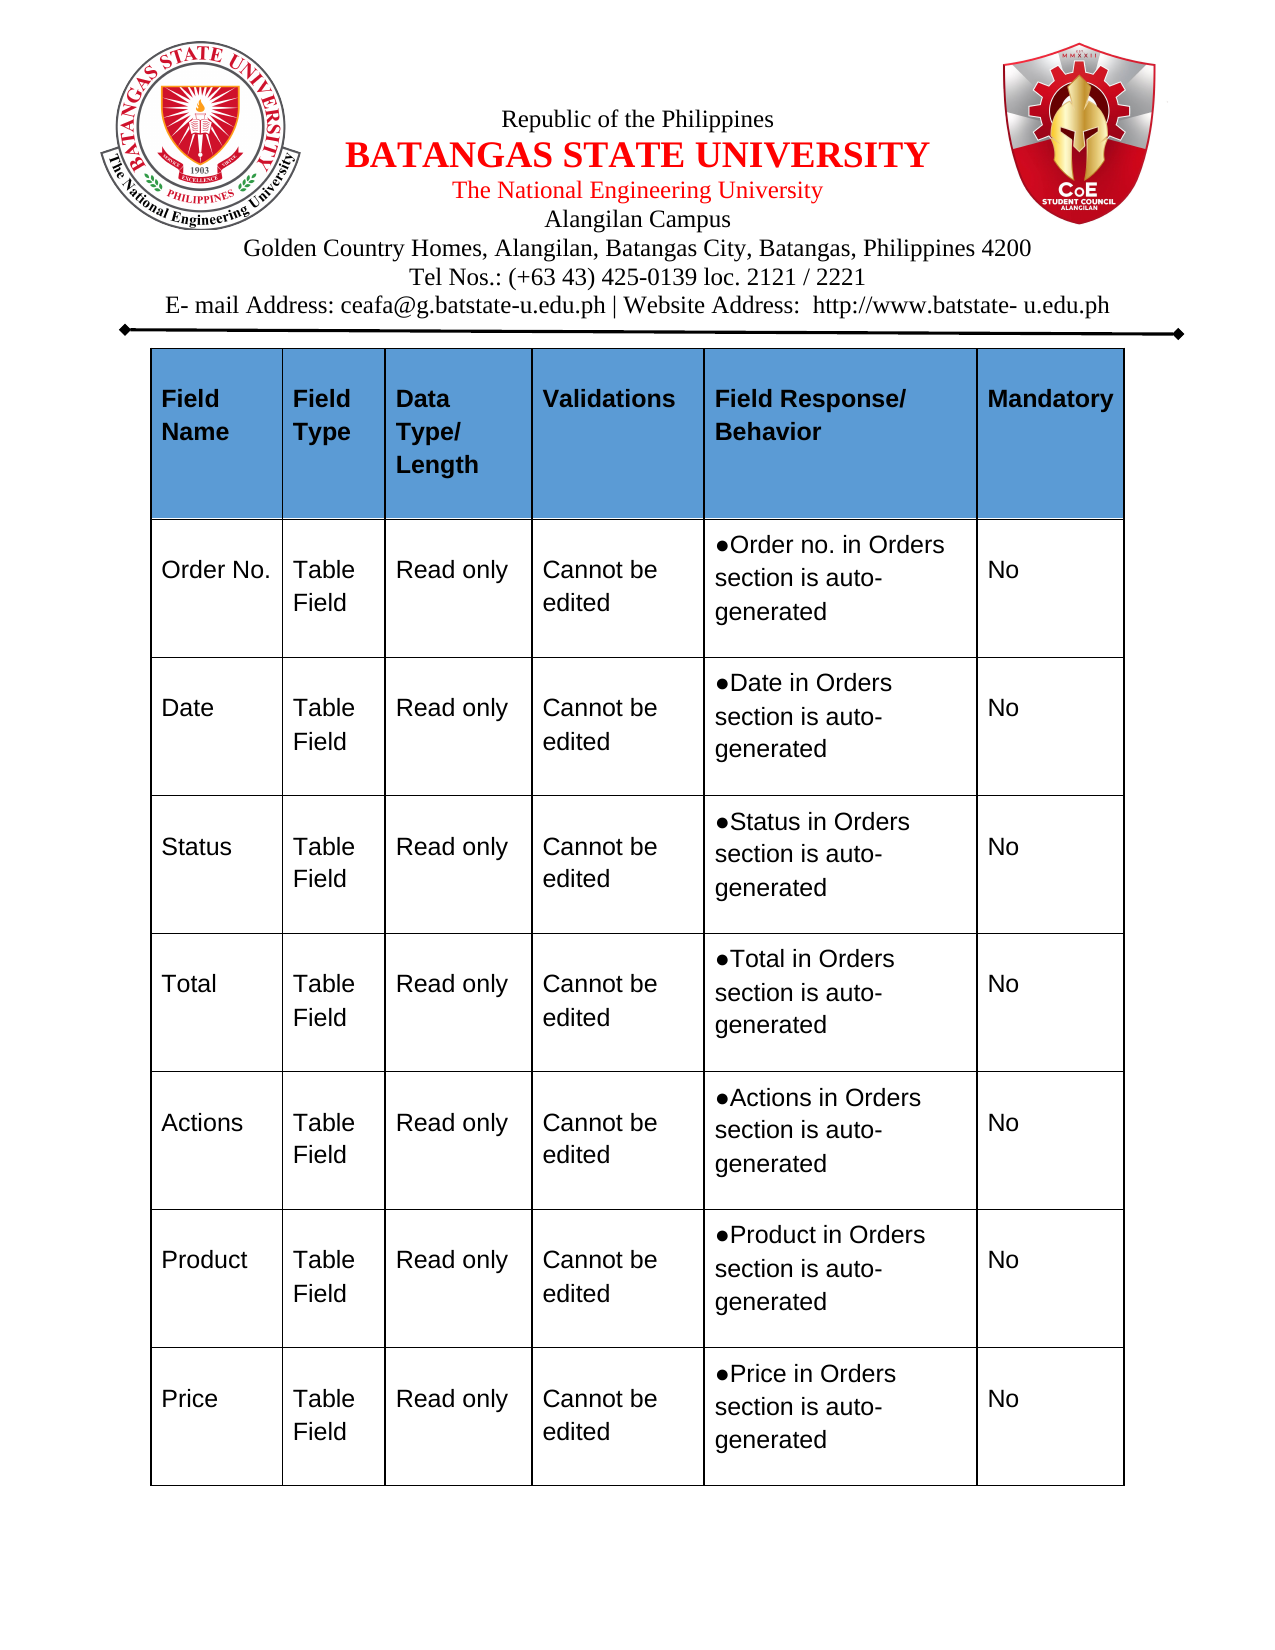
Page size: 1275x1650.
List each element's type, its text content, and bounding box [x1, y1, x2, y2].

table_cell No [978, 1348, 1123, 1484]
table_cell Price [152, 1348, 282, 1484]
table_cell No [978, 796, 1123, 932]
table_cell Table Field [283, 1348, 384, 1484]
table_cell Read only [386, 520, 531, 656]
table_header Field Name [152, 349, 282, 518]
picture [100, 41, 301, 230]
table_cell Table Field [283, 796, 384, 932]
table_cell Cannot be edited [533, 1210, 703, 1347]
table_cell ●Product in Orders section is auto-generated [705, 1210, 976, 1347]
table_cell Read only [386, 1210, 531, 1347]
table_cell Table Field [283, 934, 384, 1071]
table_cell Table Field [283, 520, 384, 656]
table_cell Table Field [283, 1072, 384, 1208]
table_header Validations [533, 349, 703, 518]
table_cell Read only [386, 1348, 531, 1484]
table_cell Date [152, 658, 282, 794]
table_header Field Response/ Behavior [705, 349, 976, 518]
table_cell Cannot be edited [533, 520, 703, 656]
table_cell ●Status in Orders section is auto-generated [705, 796, 976, 932]
table_cell No [978, 1072, 1123, 1208]
table_cell Total [152, 934, 282, 1071]
table_cell ●Date in Orders section is auto-generated [705, 658, 976, 794]
table_header Field Type [283, 349, 384, 518]
table_header Mandatory [978, 349, 1123, 518]
table_cell Status [152, 796, 282, 932]
table_cell Cannot be edited [533, 658, 703, 794]
table_cell No [978, 934, 1123, 1071]
table_cell Read only [386, 658, 531, 794]
table_cell No [978, 1210, 1123, 1347]
table_cell Table Field [283, 1210, 384, 1347]
table_cell Cannot be edited [533, 796, 703, 932]
table_cell Order No. [152, 520, 282, 656]
picture [957, 12, 1204, 258]
table_cell No [978, 520, 1123, 656]
table_cell Read only [386, 1072, 531, 1208]
table_cell ●Order no. in Orders section is auto-generated [705, 520, 976, 656]
table_cell ●Actions in Orders section is auto-generated [705, 1072, 976, 1208]
table_cell Table Field [283, 658, 384, 794]
table_cell Cannot be edited [533, 934, 703, 1071]
table_cell Product [152, 1210, 282, 1347]
table_cell Read only [386, 934, 531, 1071]
table_cell Cannot be edited [533, 1072, 703, 1208]
table_cell ●Price in Orders section is auto-generated [705, 1348, 976, 1484]
table_cell No [978, 658, 1123, 794]
table_cell ●Total in Orders section is auto-generated [705, 934, 976, 1071]
table_cell Actions [152, 1072, 282, 1208]
table_cell Read only [386, 796, 531, 932]
table_cell Cannot be edited [533, 1348, 703, 1484]
table_header Data Type/ Length [386, 349, 531, 518]
